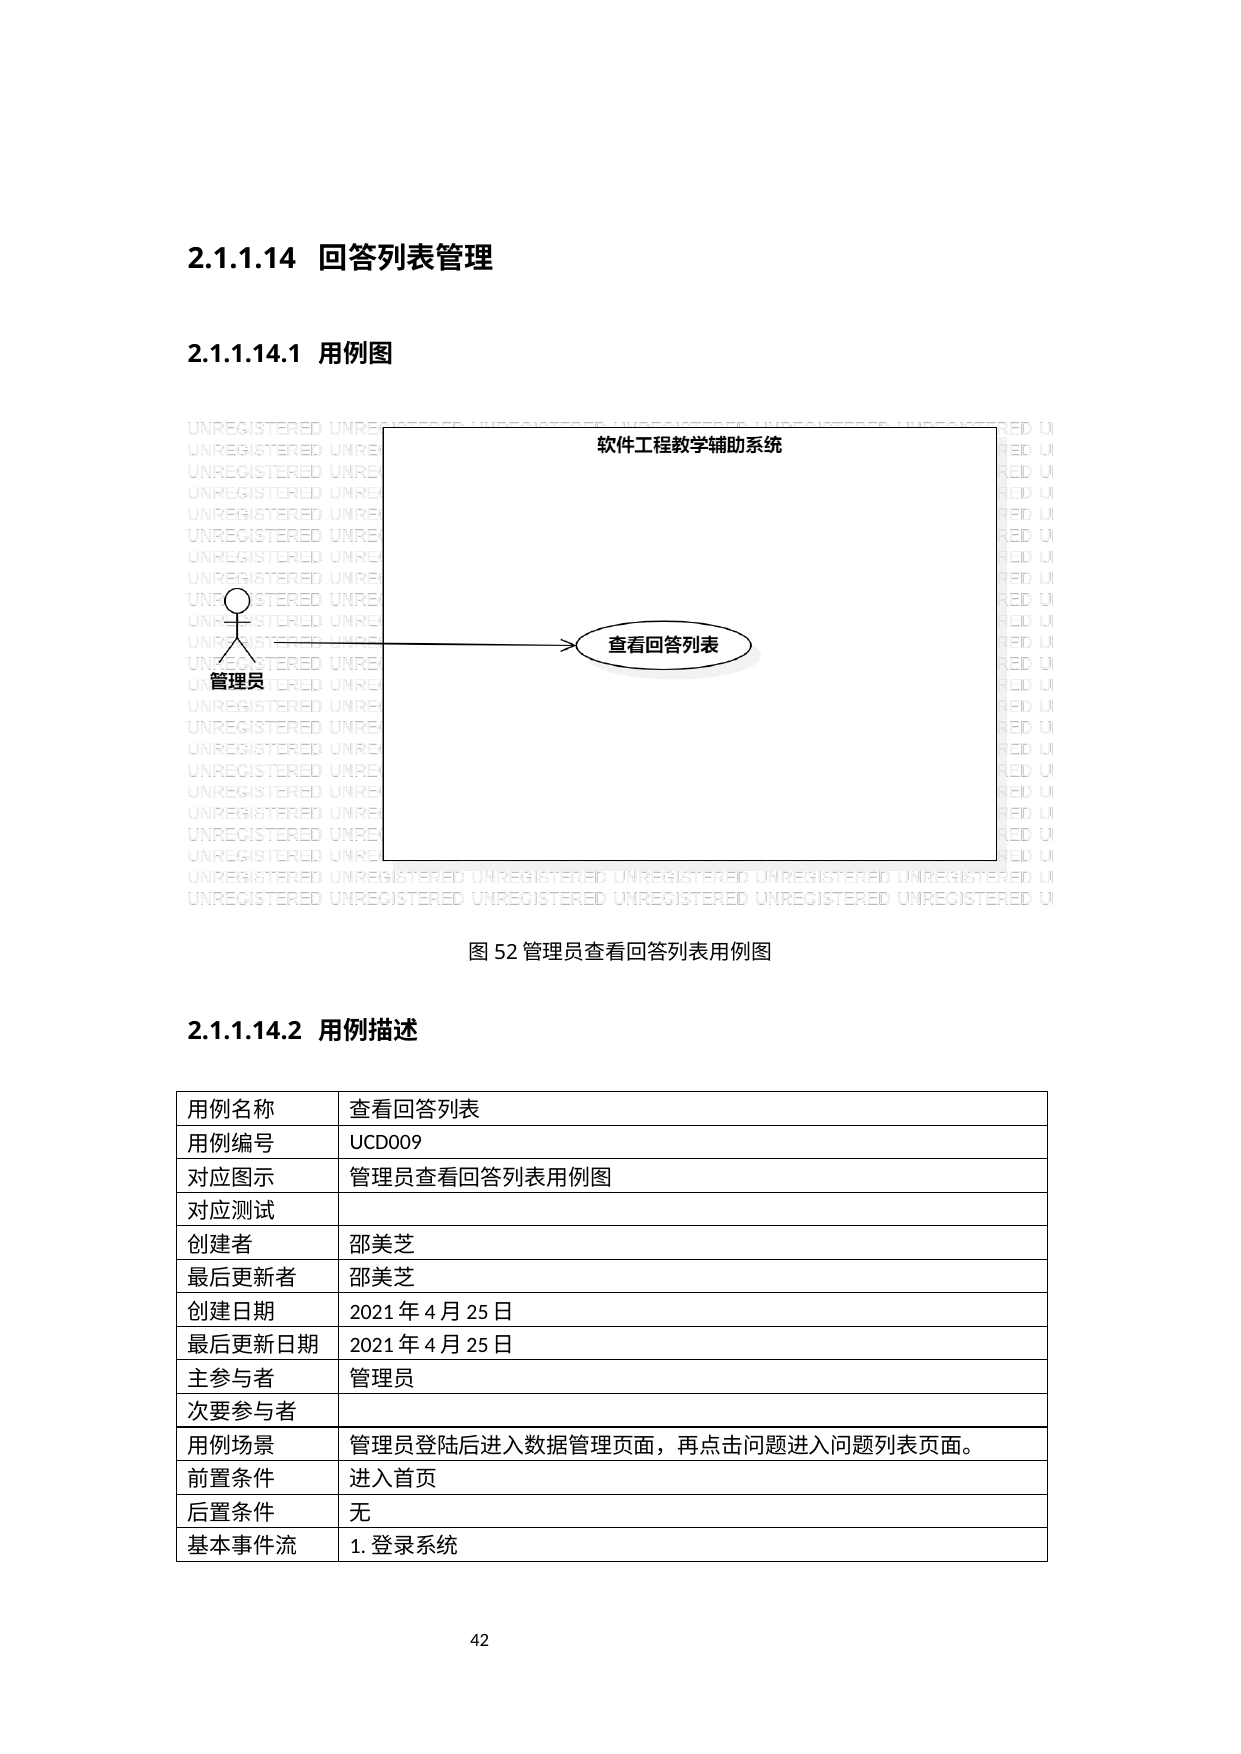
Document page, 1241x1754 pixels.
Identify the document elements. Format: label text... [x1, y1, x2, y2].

table_cell 最后更新日期 [177, 1327, 338, 1359]
table_cell [339, 1394, 1047, 1426]
subtitle 用例描述 [187, 996, 1053, 1061]
picture [187, 414, 1053, 917]
table_header 用例名称 [177, 1092, 338, 1124]
table_cell 后置条件 [177, 1495, 338, 1527]
table_cell 用例场景 [177, 1428, 338, 1460]
table_cell 管理员登陆后进入数据管理页面，再点击问题进入问题列表页面。 [339, 1428, 1047, 1460]
table_cell 2021年4月25日 [339, 1293, 1047, 1326]
table_cell 最后更新者 [177, 1260, 338, 1292]
table_cell 无 [339, 1495, 1047, 1527]
table_cell 管理员 [339, 1360, 1047, 1393]
table_cell 主参与者 [177, 1360, 338, 1393]
table_cell 管理员查看回答列表用例图 [339, 1159, 1047, 1192]
table_cell UCD009 [339, 1126, 1047, 1158]
table_cell 邵美芝 [339, 1260, 1047, 1292]
table_cell [339, 1193, 1047, 1225]
table_cell 用例编号 [177, 1126, 338, 1158]
table_cell 对应测试 [177, 1193, 338, 1225]
table_cell 对应图示 [177, 1159, 338, 1192]
table_cell 创建者 [177, 1226, 338, 1259]
subtitle 用例图 [187, 319, 1053, 384]
table_cell 进入首页 [339, 1461, 1047, 1493]
table_cell 基本事件流 [177, 1528, 338, 1561]
table_cell 创建日期 [177, 1293, 338, 1326]
table_header 查看回答列表 [339, 1092, 1047, 1124]
table_cell 1. 登录系统 2. 进入回答管理页面 [339, 1528, 1047, 1561]
table_cell 邵美芝 [339, 1226, 1047, 1259]
text 图 52管理员查看回答列表用例图 [187, 934, 1053, 967]
table_cell 前置条件 [177, 1461, 338, 1493]
subtitle 回答列表管理 [187, 224, 1053, 289]
table_cell 次要参与者 [177, 1394, 338, 1426]
table_cell 2021年4月25日 [339, 1327, 1047, 1359]
